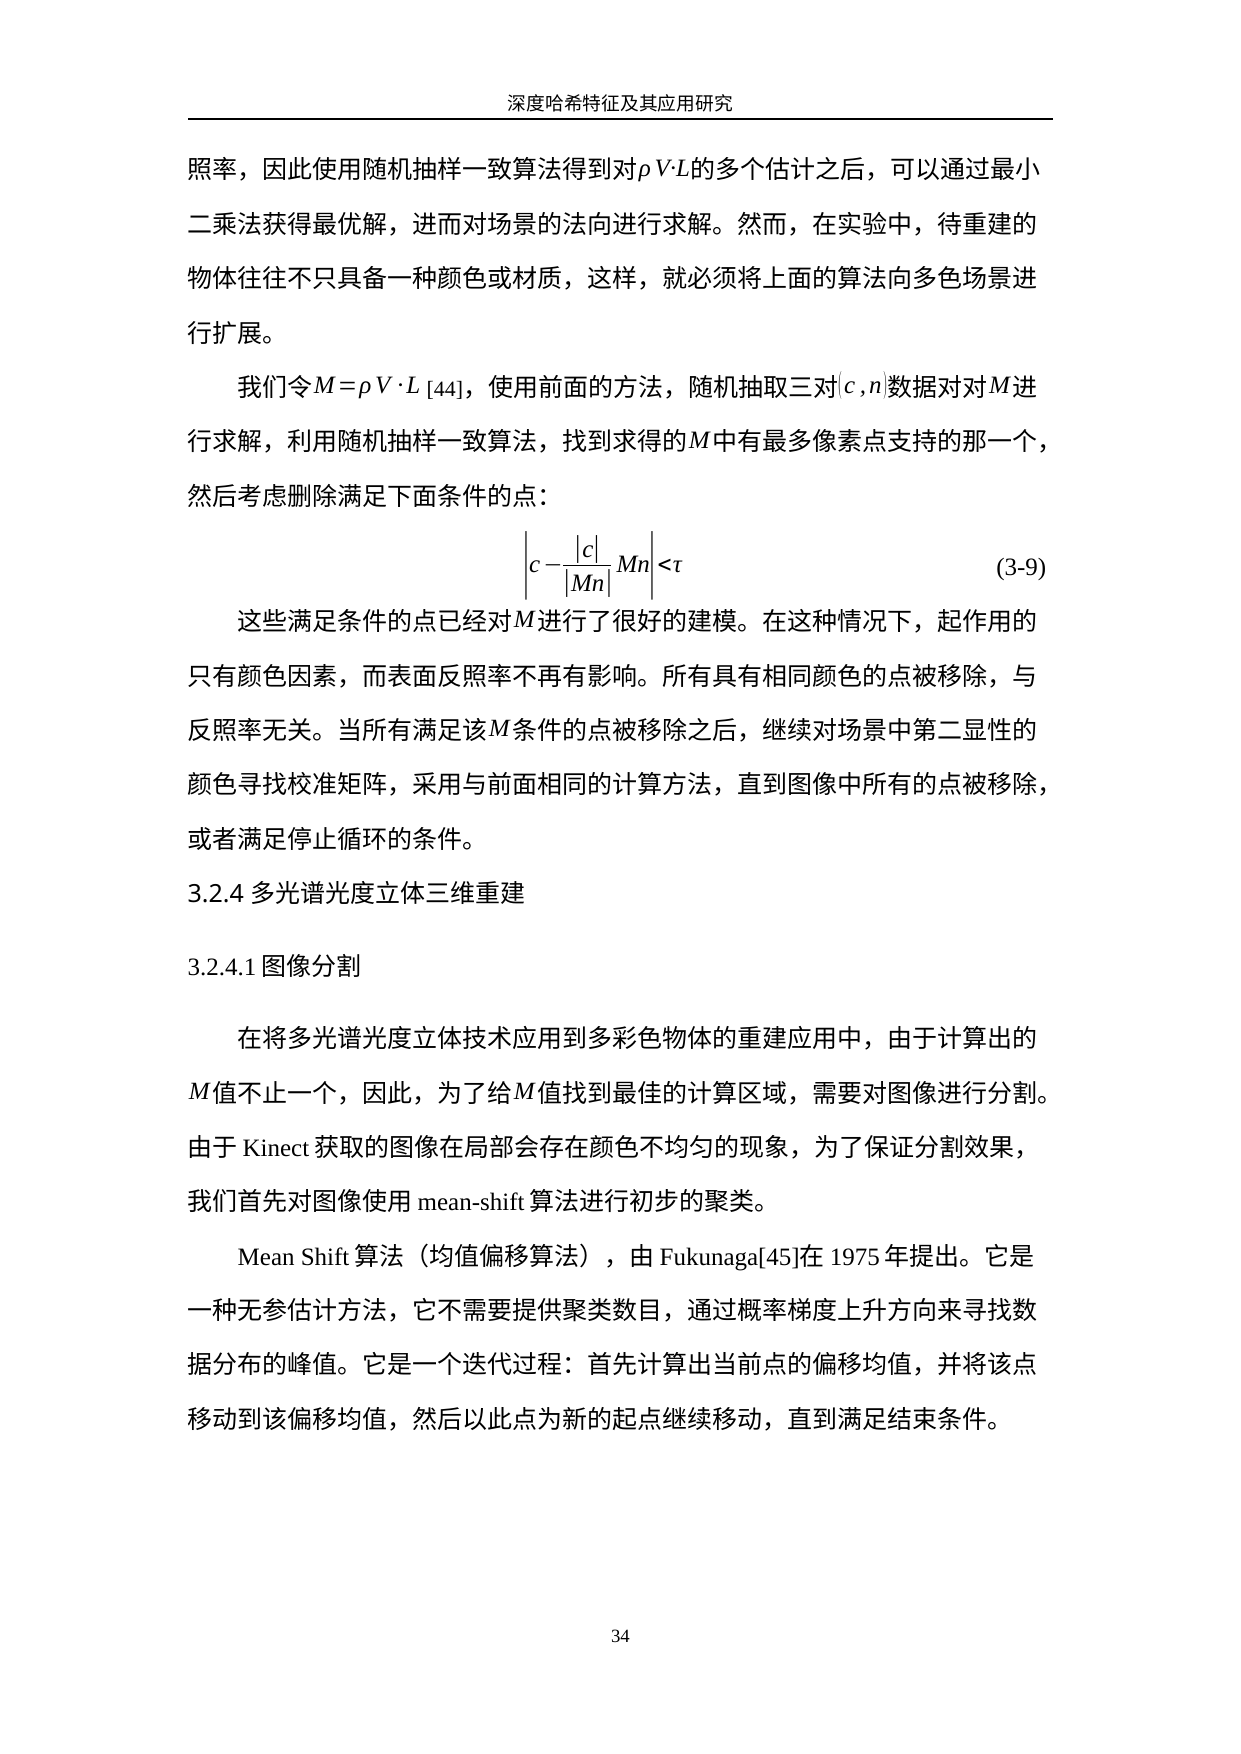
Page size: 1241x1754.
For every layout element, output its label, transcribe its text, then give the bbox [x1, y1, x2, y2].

table_header [176, 531, 985, 602]
subtitle 3.2.4 多光谱光度立体三维重建 [187, 874, 1053, 910]
text 在将多光谱光度立体技术应用到多彩色物体的重建应用中，由于计算出的值不止一个，因此，为了给值找到最佳的计算区域，需要对图像进行分割。由于Kinect获取的图像在局部会存在颜色不均匀的现象，为了保证分割效果，我们首先对图像使用mean-shift算法进行初步的聚类。 [187, 1019, 1053, 1218]
subtitle 3.2.4.1图像分割 [187, 946, 1053, 982]
table_header (3-9) [985, 531, 1064, 602]
text 这些满足条件的点已经对进行了很好的建模。在这种情况下，起作用的只有颜色因素，而表面反照率不再有影响。所有具有相同颜色的点被移除，与反照率无关。当所有满足该条件的点被移除之后，继续对场景中第二显性的颜色寻找校准矩阵，采用与前面相同的计算方法，直到图像中所有的点被移除，或者满足停止循环的条件。 [187, 602, 1053, 856]
text 我们令 [44]，使用前面的方法，随机抽取三对数据对对进行求解，利用随机抽样一致算法，找到求得的中有最多像素点支持的那一个，然后考虑删除满足下面条件的点： [187, 367, 1053, 512]
text Mean Shift算法（均值偏移算法），由Fukunaga[45]在1975年提出。它是一种无参估计方法，它不需要提供聚类数目，通过概率梯度上升方向来寻找数据分布的峰值。它是一个迭代过程：首先计算出当前点的偏移均值，并将该点移动到该偏移均值，然后以此点为新的起点继续移动，直到满足结束条件。 [187, 1236, 1053, 1436]
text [187, 150, 1053, 349]
